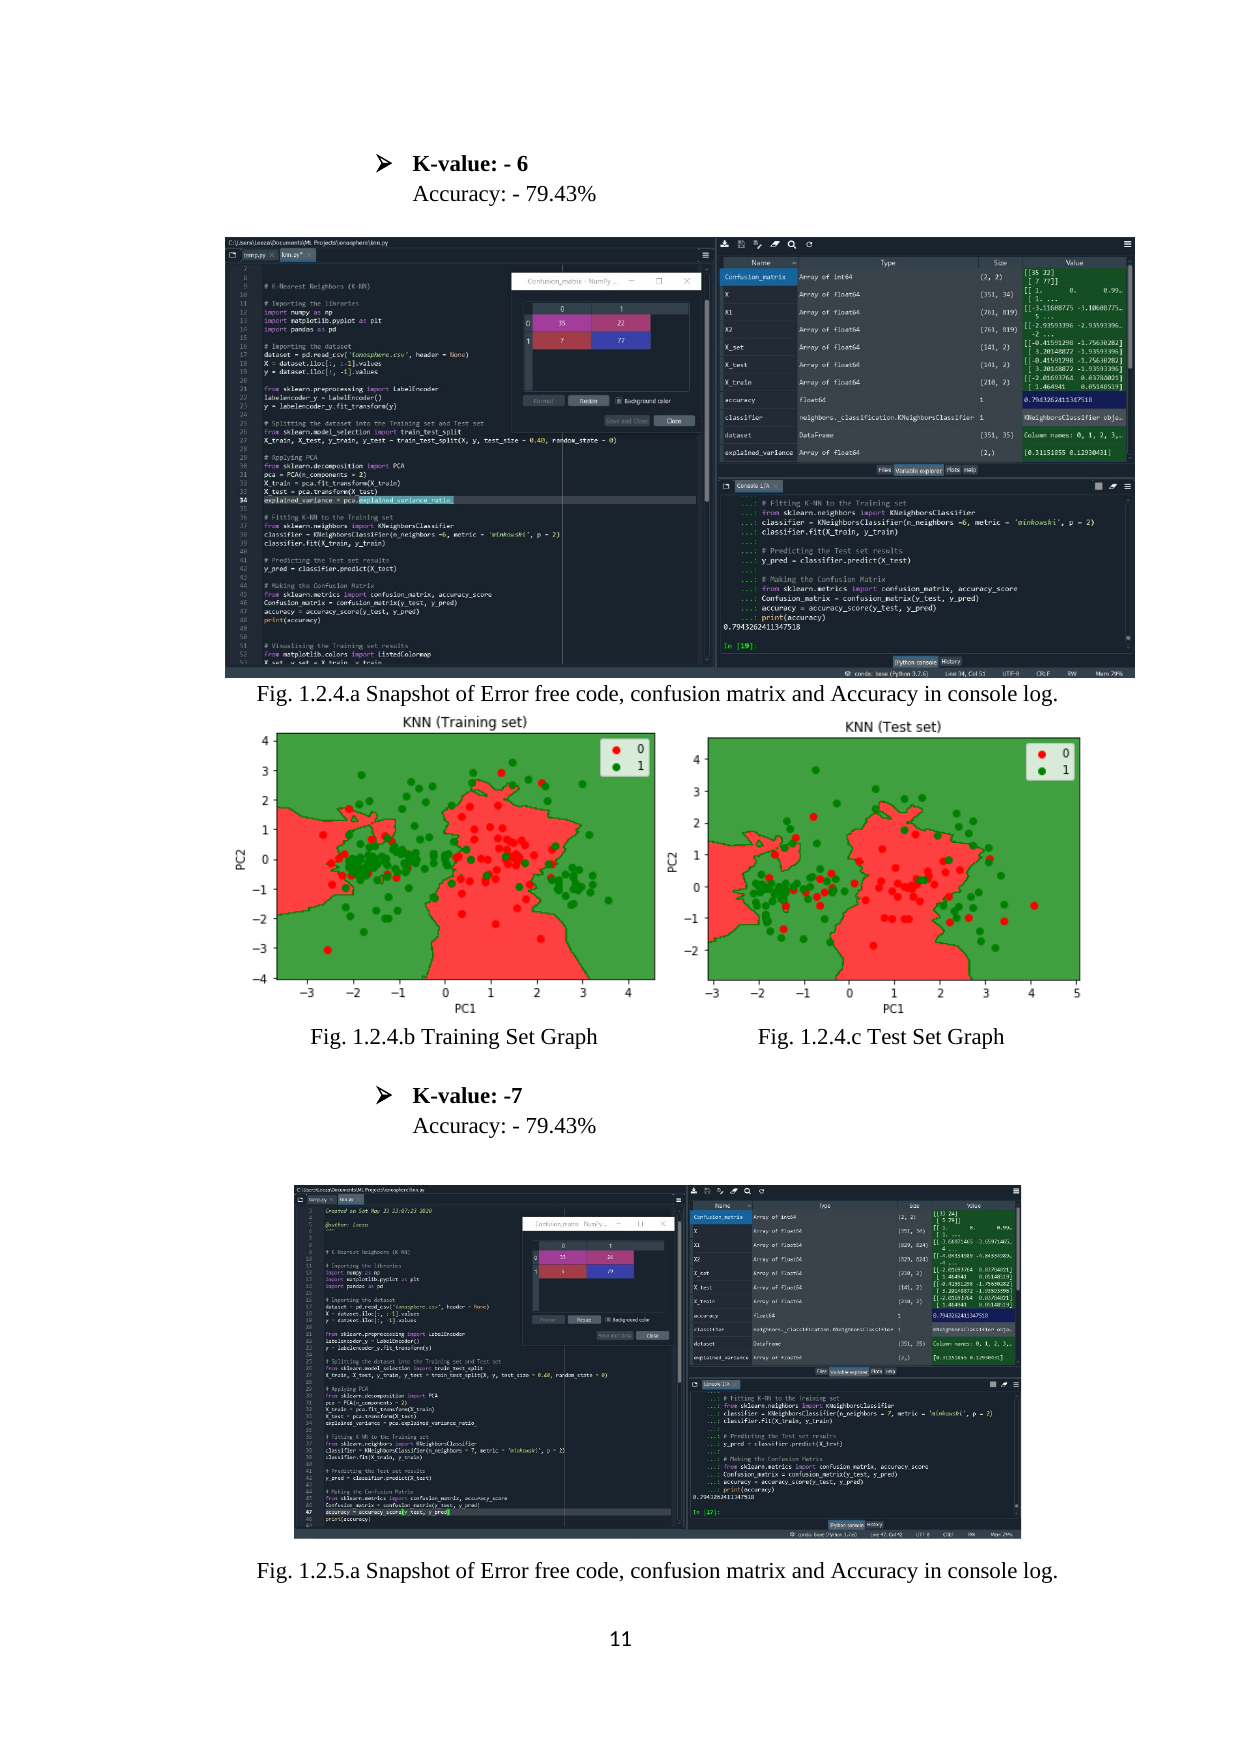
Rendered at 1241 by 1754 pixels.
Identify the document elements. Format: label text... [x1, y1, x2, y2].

picture [228, 708, 1087, 1022]
list Fig. 1.2.4.a Snapshot of Error free code, confusion matrix and Accuracy in console log. [225, 678, 1090, 706]
text Fig. 1.2.5.a Snapshot of Error free code, confusion matrix and Accuracy in console log. [225, 1557, 1090, 1583]
list Accuracy: - 79.43% [412, 1112, 1090, 1138]
list Fig. 1.2.4.b Training Set Graph Fig. 1.2.4.c Test Set Graph [225, 1023, 1090, 1050]
picture [225, 237, 1135, 678]
list K-value: - 6 [375, 150, 1090, 176]
list K-value: -7 [375, 1082, 1090, 1108]
picture [294, 1185, 1022, 1539]
list Accuracy: - 79.43% [412, 180, 1090, 207]
